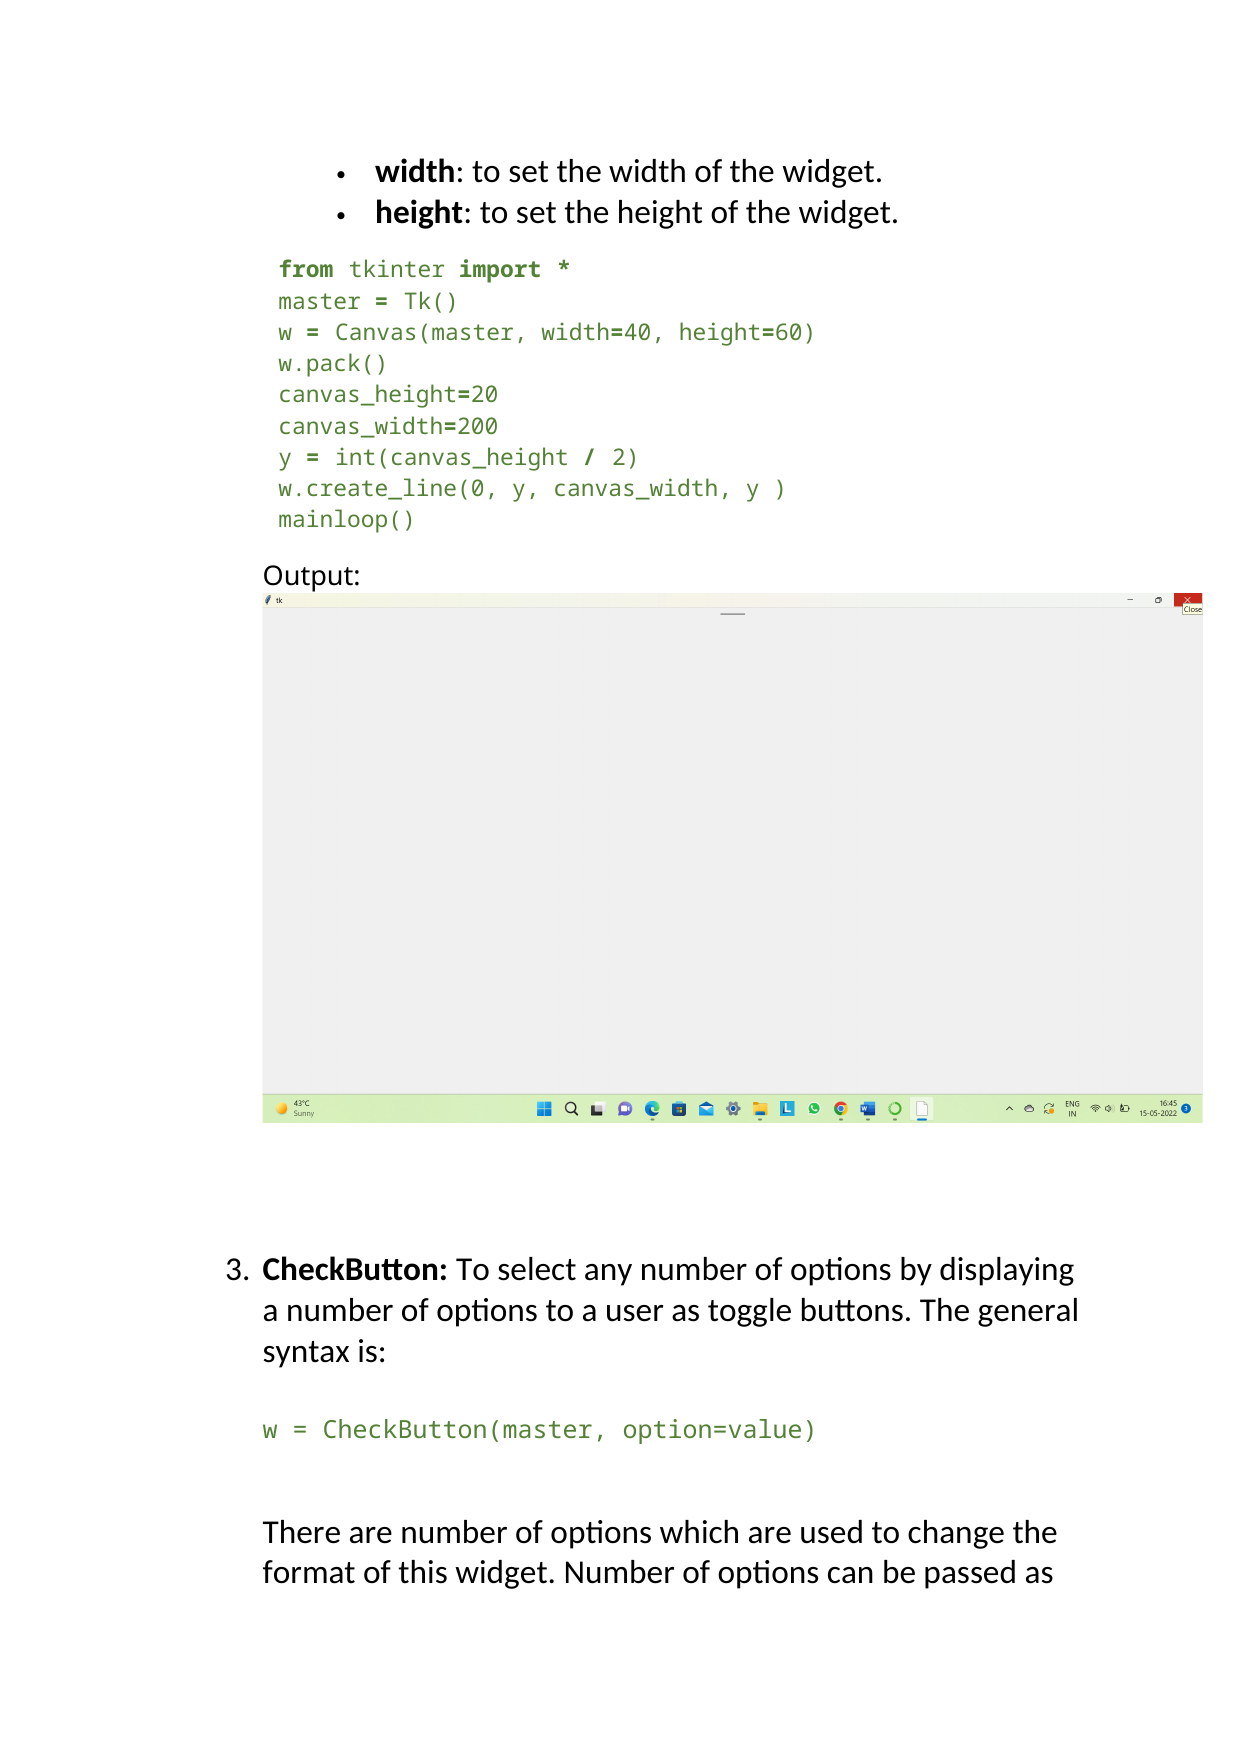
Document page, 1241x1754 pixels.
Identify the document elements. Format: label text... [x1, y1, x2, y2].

picture [262, 593, 1203, 1123]
table_header from tkinter import * master = Tk() w = Canvas(master, width=40, height=60) w.pack() canvas_height=20 canvas_width=200 y = int(canvas_height / 2) w.create_line(0, y, canvas_width, y ) mainloop() [263, 231, 1240, 556]
text w = CheckButton(master, option=value) [262, 1411, 1090, 1445]
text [262, 1511, 1090, 1592]
list height: to set the height of the widget. [337, 191, 1090, 231]
list CheckButton: To select any number of options by displaying a number of options to a user as toggle buttons. The general syntax is: [225, 1248, 1090, 1371]
text Output: [262, 556, 1090, 593]
list width: to set the width of the widget. [337, 150, 1090, 191]
